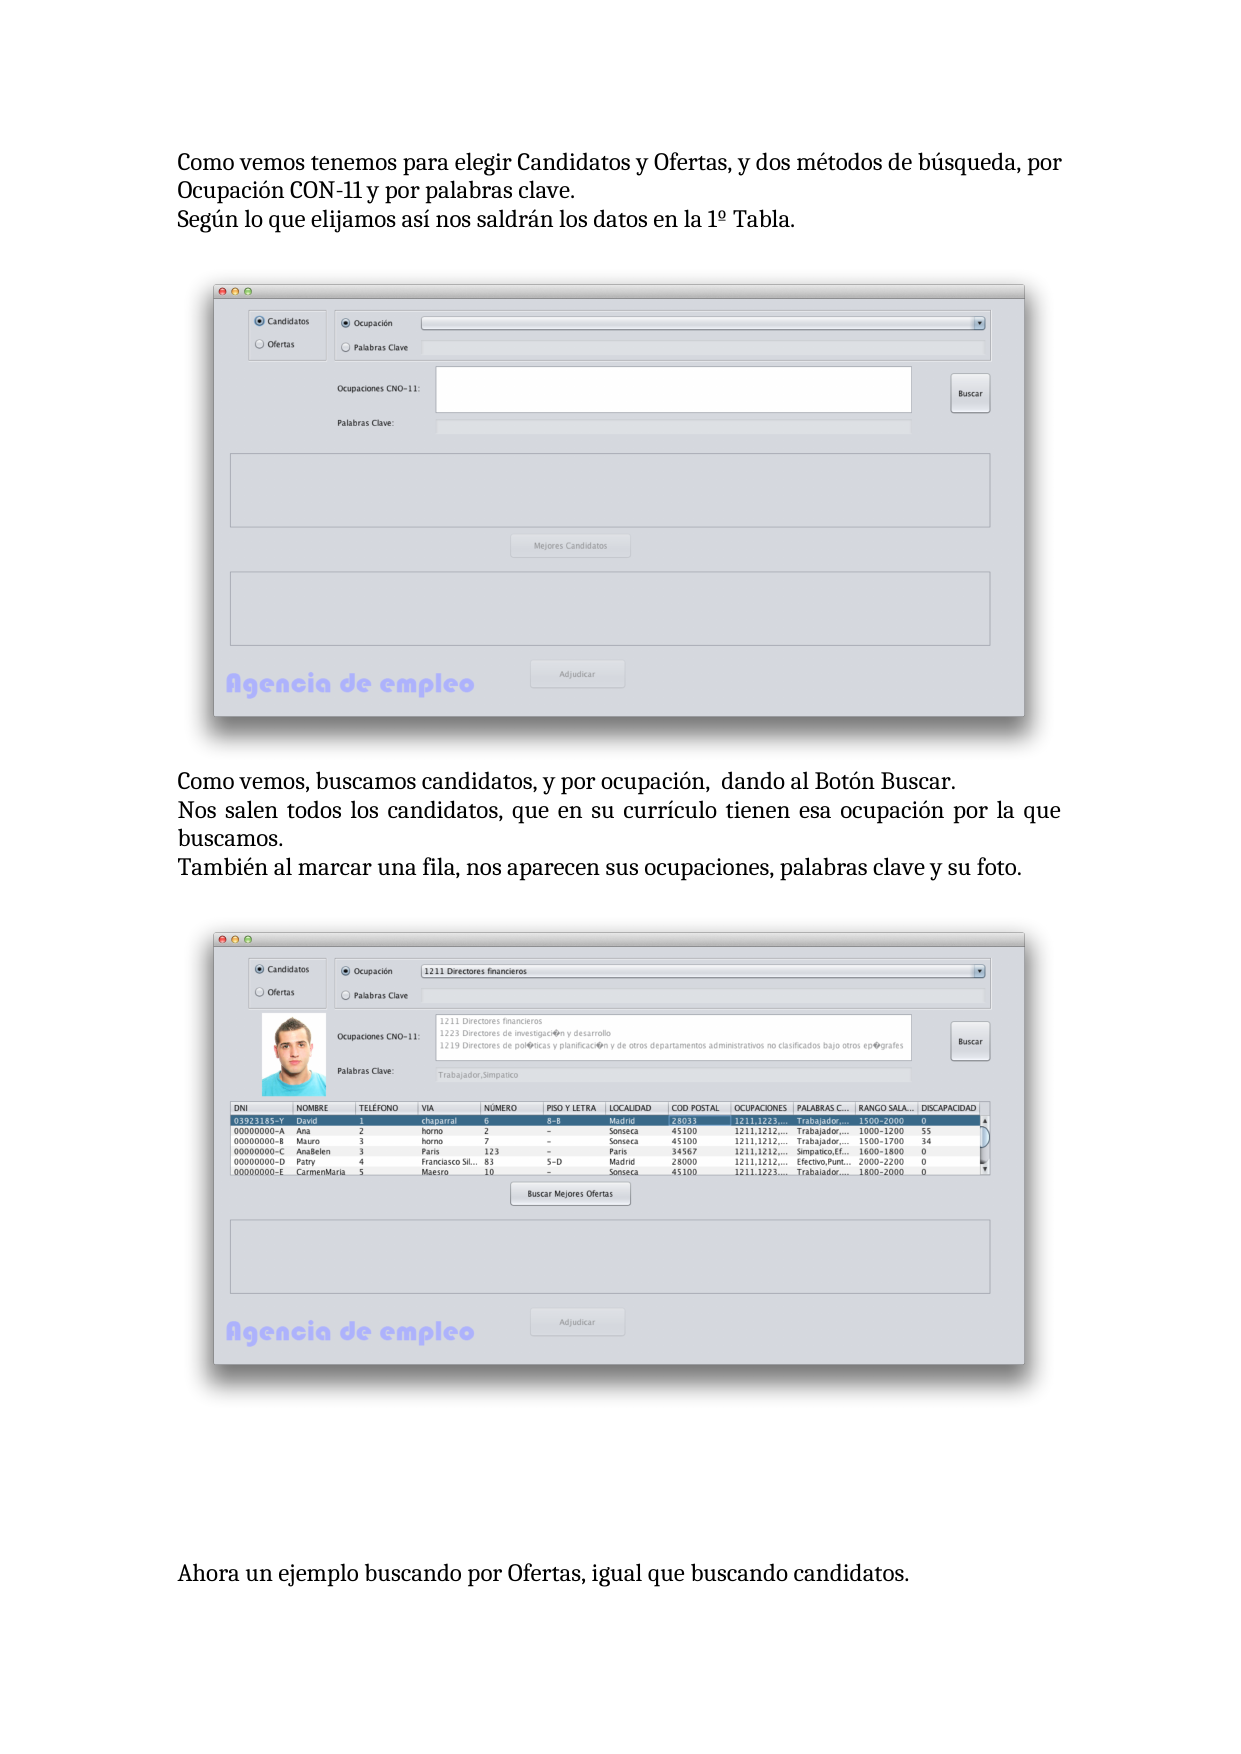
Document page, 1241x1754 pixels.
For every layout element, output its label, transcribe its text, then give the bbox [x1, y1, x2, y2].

picture [177, 262, 1061, 767]
text Nos salen todos los candidatos, que en su currículo tienen esa ocupación por la que buscamos. [177, 796, 1063, 853]
text Ahora un ejemplo buscando por Ofertas, igual que buscando candidatos. [177, 1558, 1063, 1587]
text También al marcar una fila, nos aparecen sus ocupaciones, palabras clave y su foto. [177, 853, 1063, 882]
text Como vemos, buscamos candidatos, y por ocupación, dando al Botón Buscar. [177, 767, 1063, 796]
picture [177, 910, 1061, 1415]
text Como vemos tenemos para elegir Candidatos y Ofertas, y dos métodos de búsqueda, por Ocupación CON-11 y por palabras clave. [177, 148, 1063, 205]
text Según lo que elijamos así nos saldrán los datos en la 1º Tabla. [177, 205, 1063, 234]
